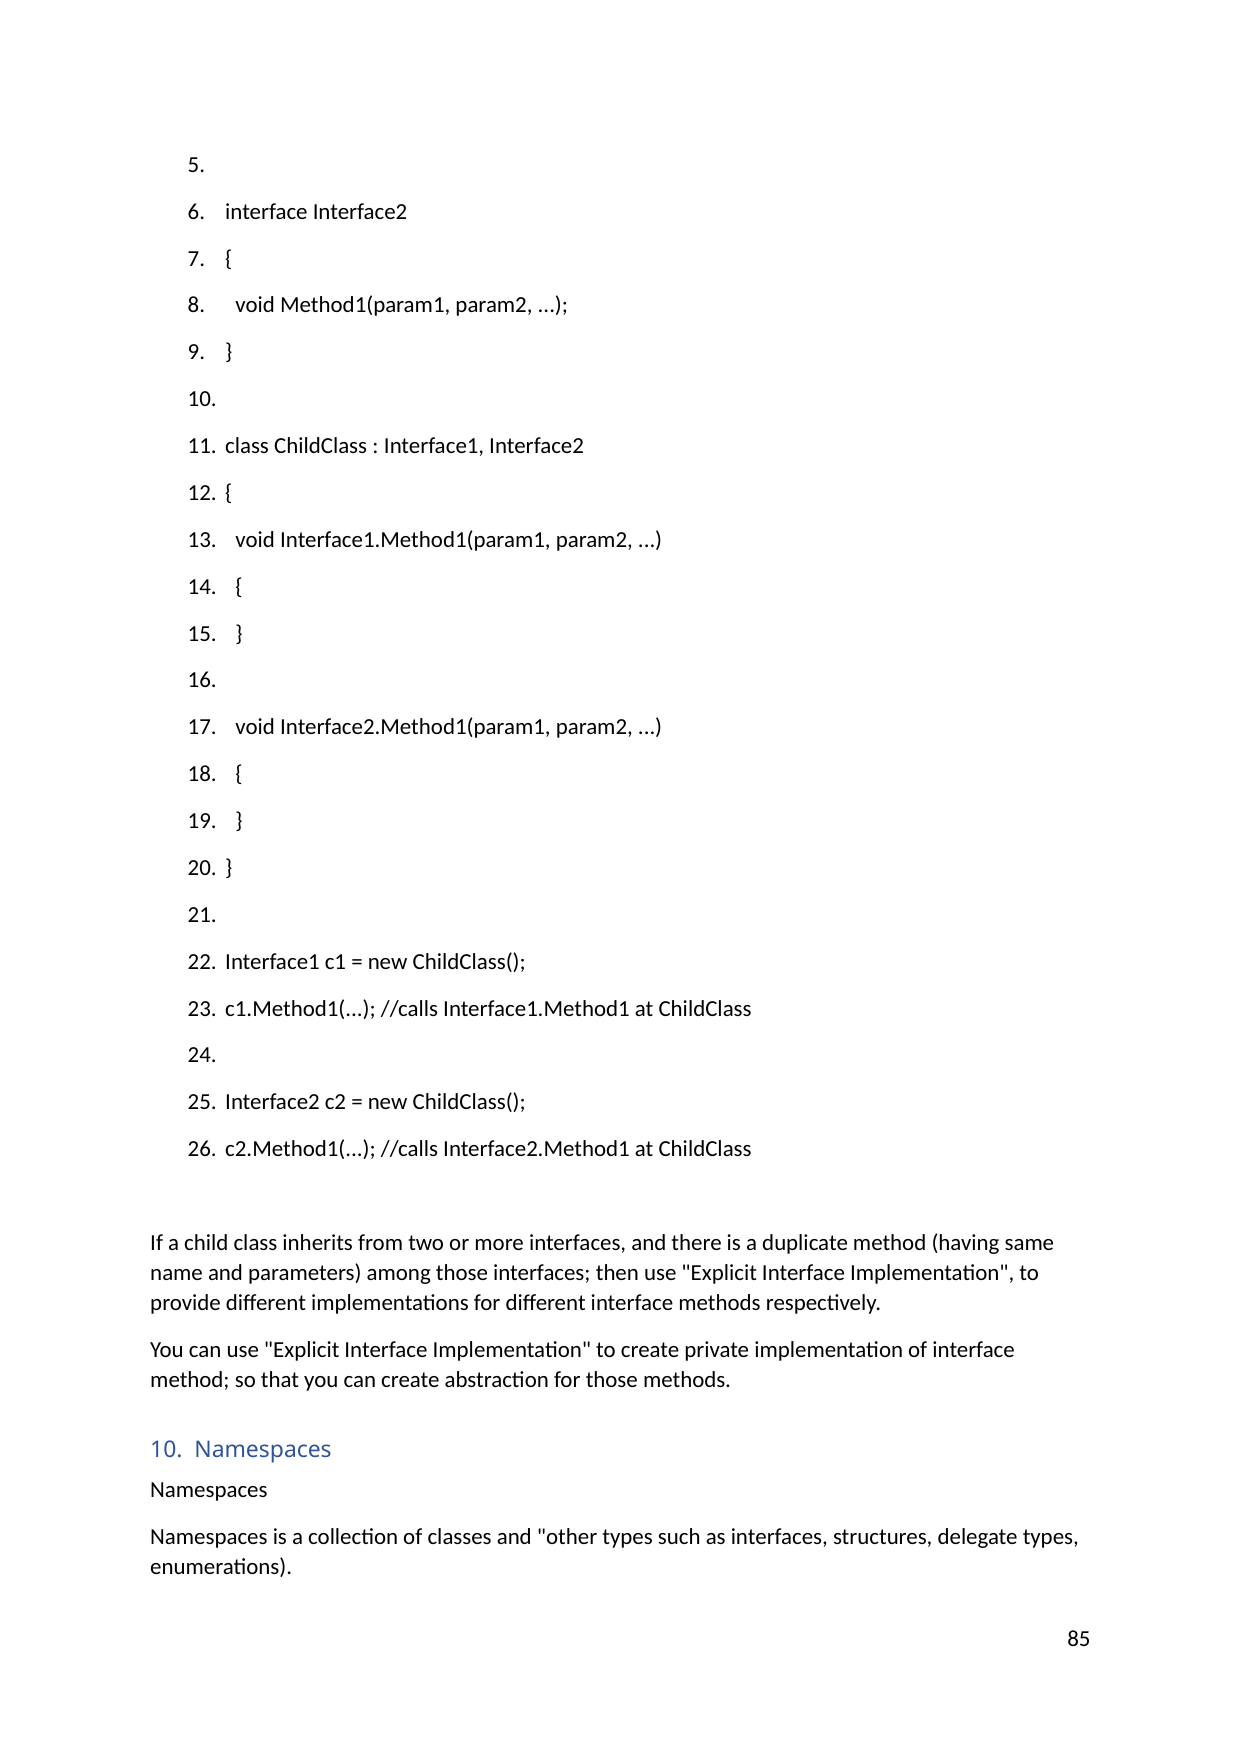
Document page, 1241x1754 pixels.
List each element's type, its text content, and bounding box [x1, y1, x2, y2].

text Namespaces [150, 1475, 1090, 1503]
text Namespaces is a collection of classes and "other types such as interfaces, structures, delegate types, enumerations). [150, 1522, 1090, 1581]
list } [187, 853, 1090, 881]
list void Interface2.Method1(param1, param2, ...) [187, 712, 1090, 741]
list { [187, 244, 1090, 272]
list { [187, 572, 1090, 600]
list Interface2 c2 = new ChildClass(); [187, 1087, 1090, 1116]
text If a child class inherits from two or more interfaces, and there is a duplicate method (having same name and parameters) among those interfaces; then use "Explicit Interface Implementation", to provide different implementations for different interface methods respectively. [150, 1228, 1090, 1317]
list } [187, 337, 1090, 366]
list c1.Method1(...); //calls Interface1.Method1 at ChildClass [187, 994, 1090, 1022]
list void Method1(param1, param2, ...); [187, 291, 1090, 319]
subtitle 10. Namespaces [150, 1433, 1090, 1464]
list c2.Method1(...); //calls Interface2.Method1 at ChildClass [187, 1134, 1090, 1162]
list void Interface1.Method1(param1, param2, ...) [187, 525, 1090, 553]
list } [187, 619, 1090, 647]
list Interface1 c1 = new ChildClass(); [187, 947, 1090, 975]
list { [187, 478, 1090, 506]
list } [187, 806, 1090, 834]
list { [187, 759, 1090, 787]
text You can use "Explicit Interface Implementation" to create private implementation of interface method; so that you can create abstraction for those methods. [150, 1335, 1090, 1394]
list class ChildClass : Interface1, Interface2 [187, 431, 1090, 459]
list interface Interface2 [187, 197, 1090, 225]
